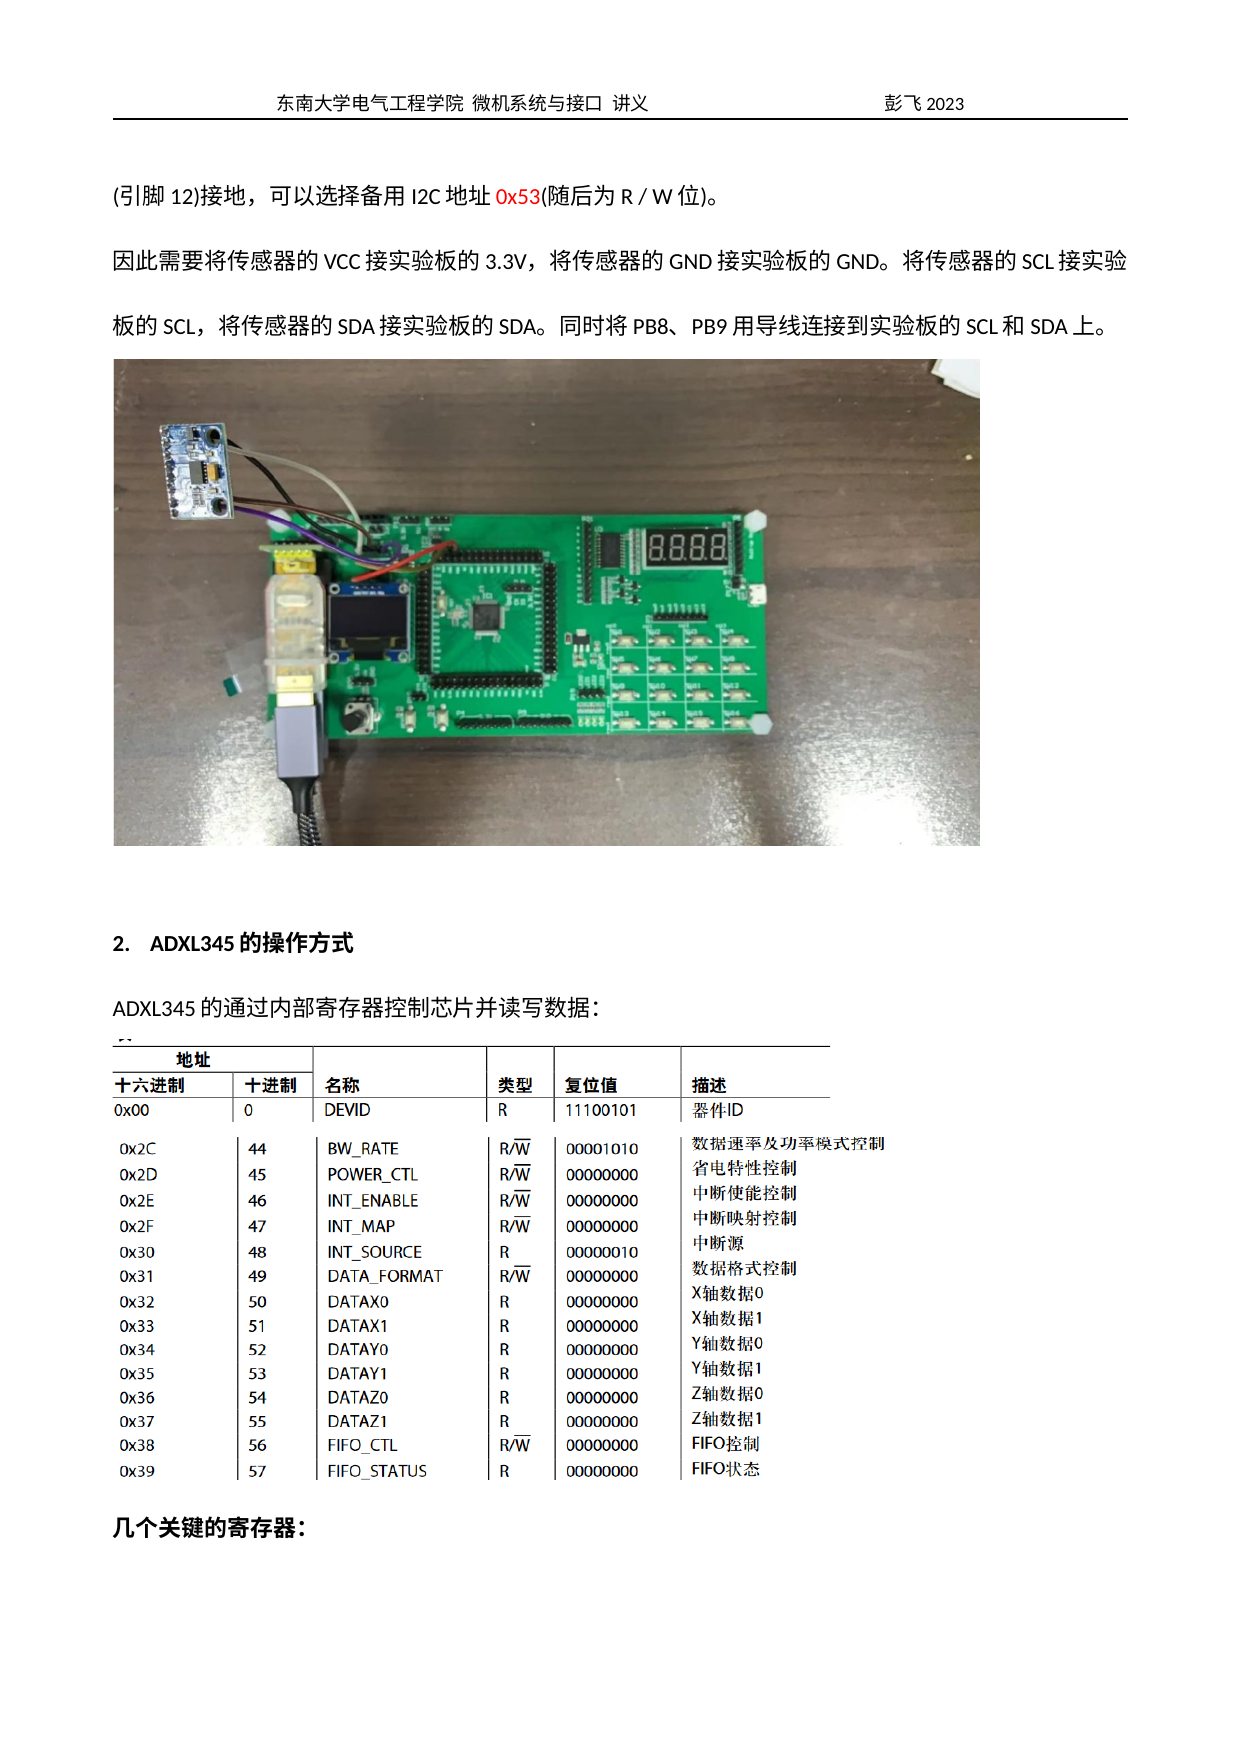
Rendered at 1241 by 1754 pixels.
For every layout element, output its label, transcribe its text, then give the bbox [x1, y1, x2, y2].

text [112, 162, 1128, 227]
text 因此需要将传感器的VCC接实验板的3.3V，将传感器的GND接实验板的GND。将传感器的SCL接实验板的SCL，将传感器的SDA接实验板的SDA。同时将PB8、PB9用导线连接到实验板的SCL和SDA上。 [112, 227, 1128, 357]
picture [112, 1137, 894, 1480]
list ADXL345的操作方式 [112, 909, 1128, 974]
text ADXL345的通过内部寄存器控制芯片并读写数据： [112, 974, 1128, 1039]
text 几个关键的寄存器： [112, 1494, 1128, 1559]
picture [112, 1039, 830, 1122]
picture [115, 359, 980, 846]
